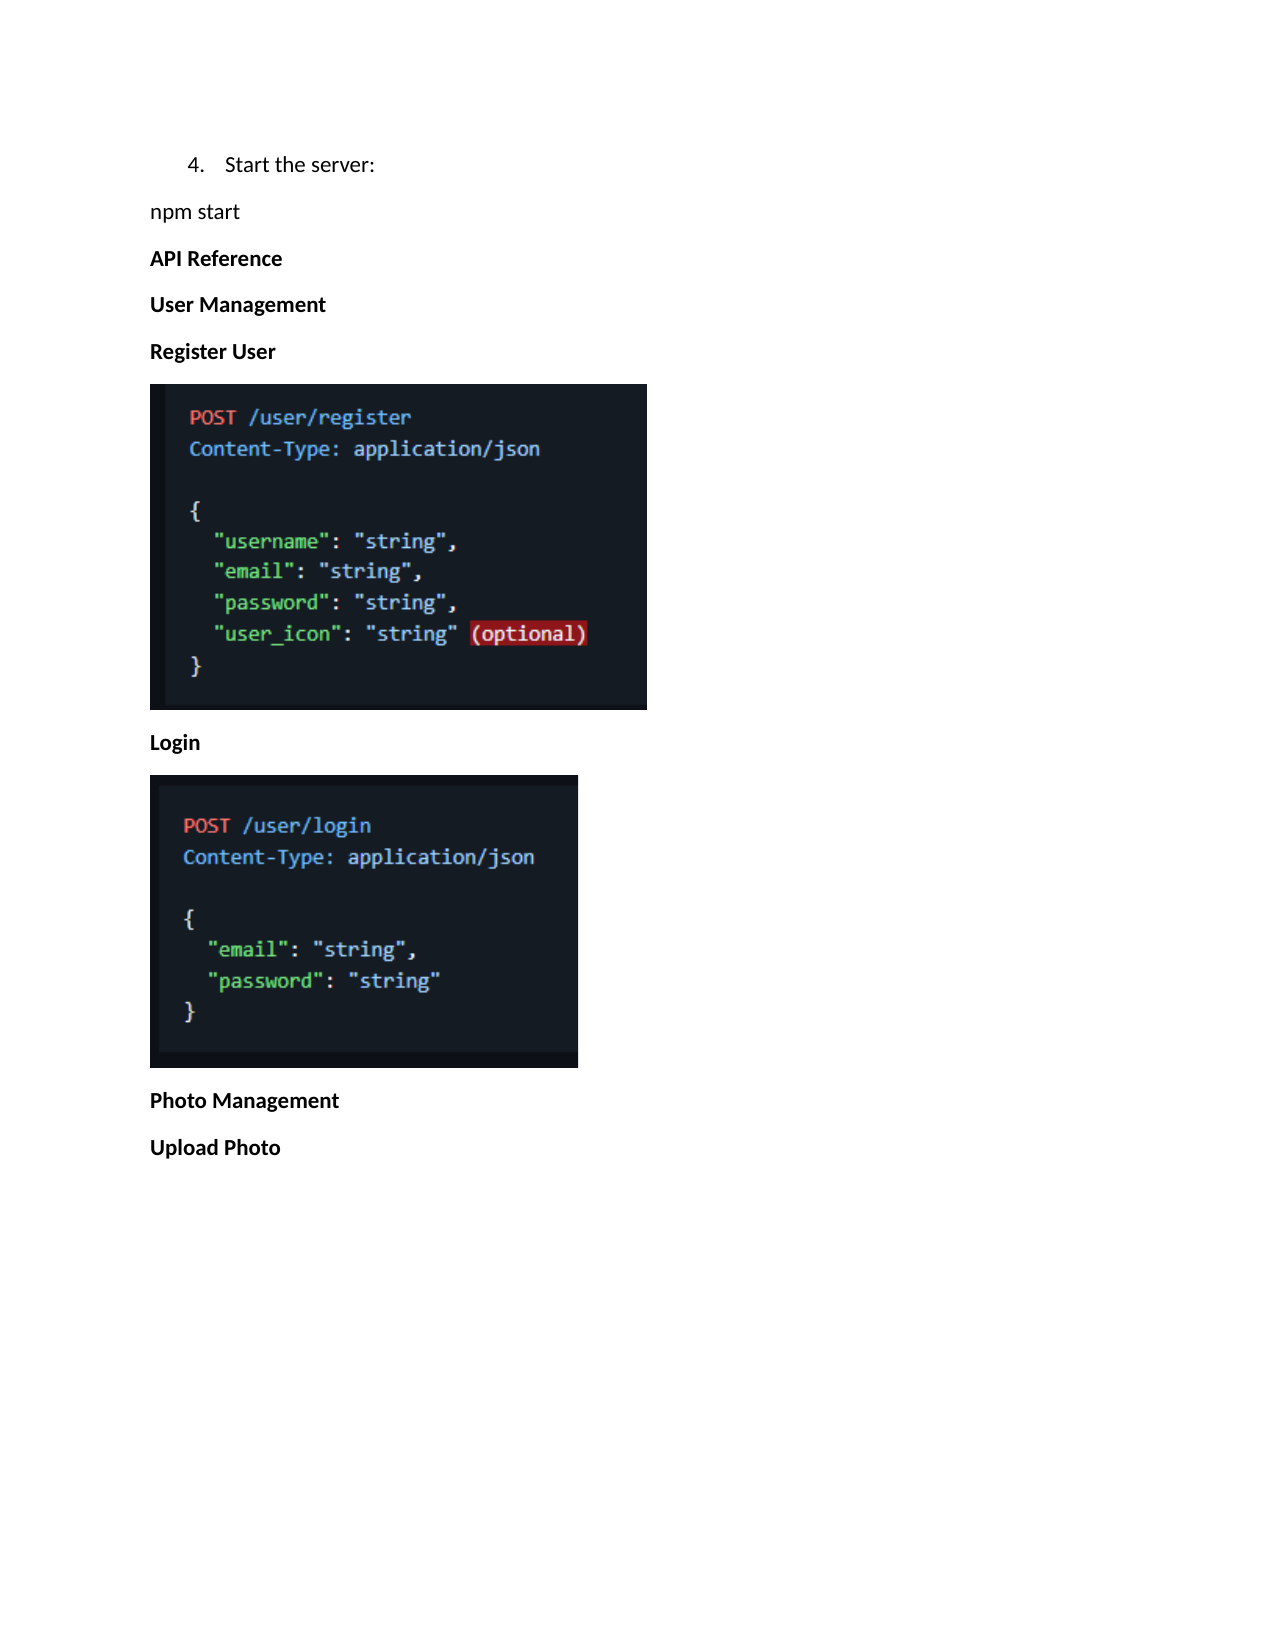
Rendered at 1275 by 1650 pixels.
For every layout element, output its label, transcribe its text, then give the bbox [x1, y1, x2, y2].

text Login [150, 728, 1125, 756]
text API Reference [150, 244, 1125, 272]
text Register User [150, 337, 1125, 366]
picture [150, 384, 647, 710]
text Photo Management [150, 1086, 1125, 1114]
text Upload Photo [150, 1133, 1125, 1161]
list Start the server: [187, 150, 1125, 178]
picture [150, 775, 579, 1068]
text npm start [150, 197, 1125, 225]
text User Management [150, 291, 1125, 319]
